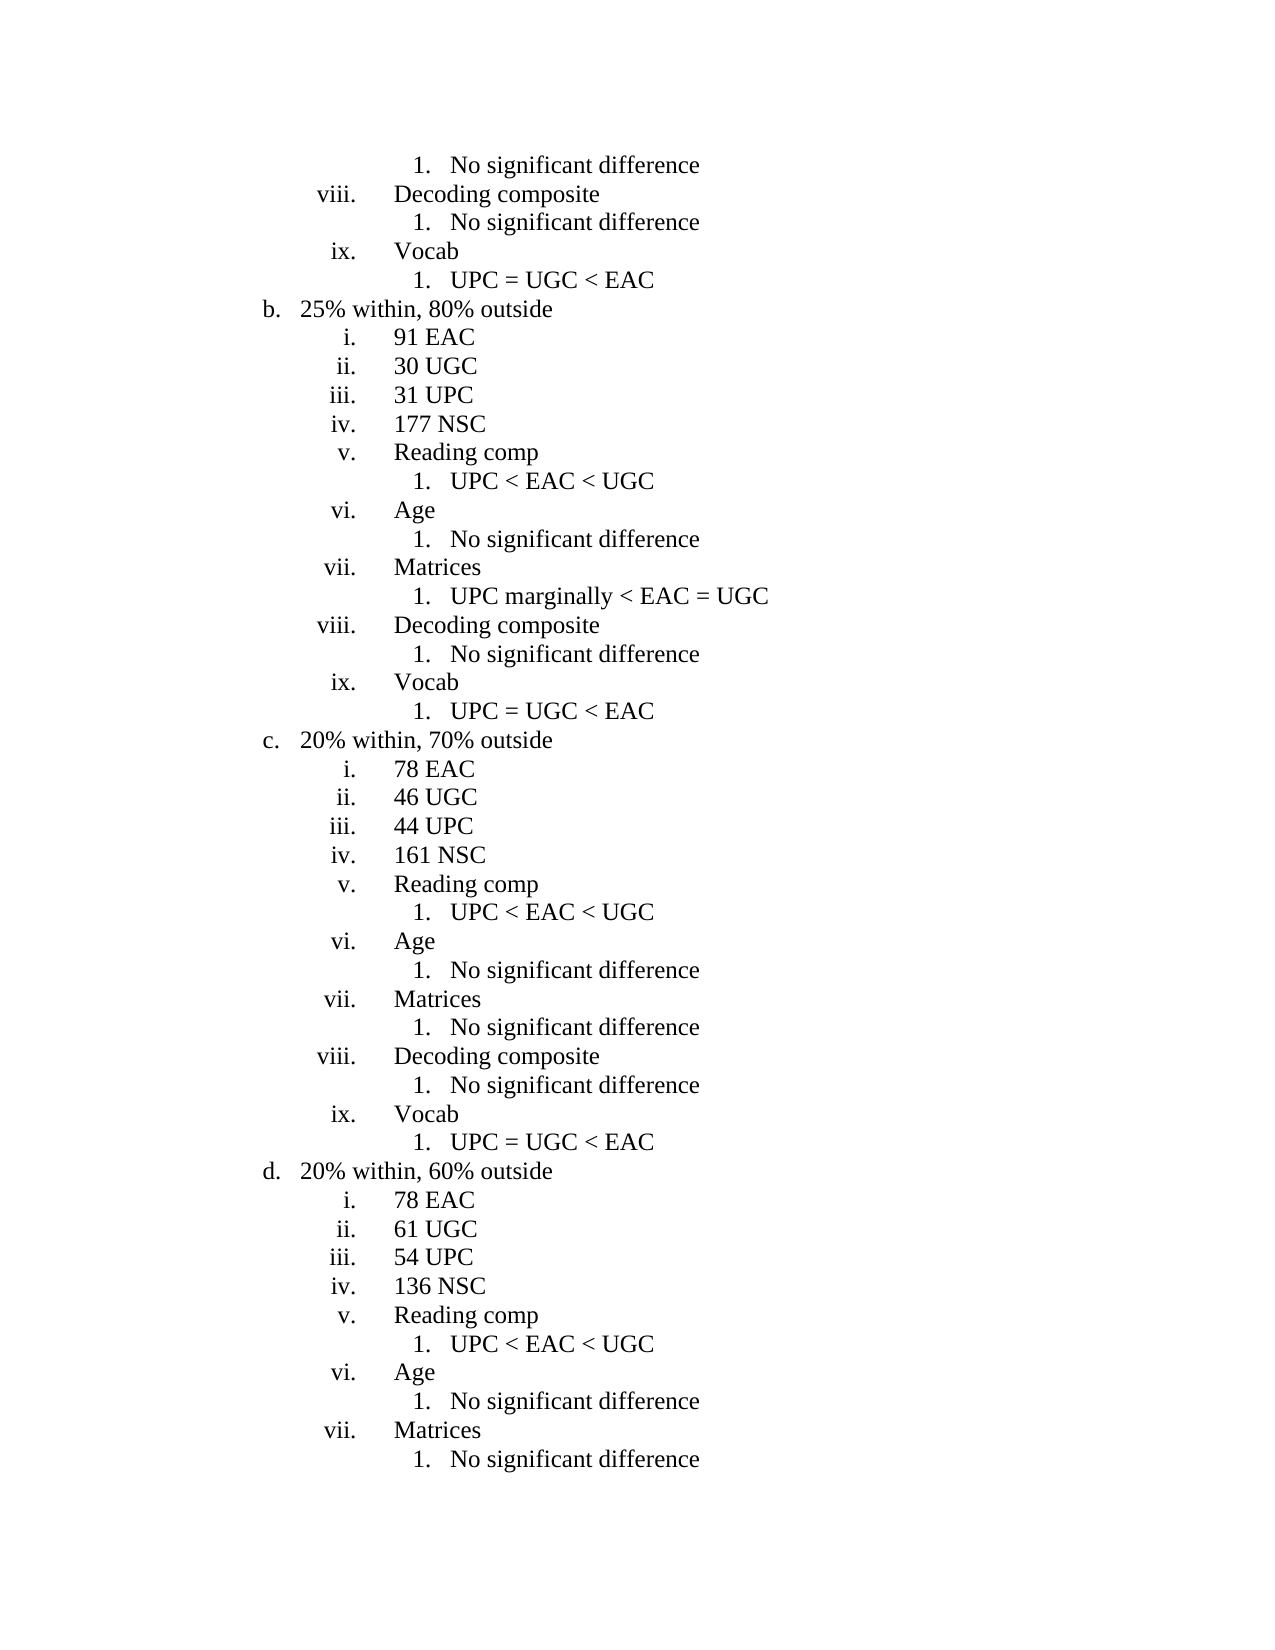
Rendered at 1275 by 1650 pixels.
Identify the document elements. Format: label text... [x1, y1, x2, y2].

list Age [356, 1357, 1125, 1386]
list Matrices [356, 984, 1125, 1012]
list No significant difference [412, 524, 1125, 552]
list Matrices [356, 1415, 1125, 1444]
list 161 NSC [356, 840, 1125, 869]
list No significant difference [412, 1070, 1125, 1099]
list Reading comp [356, 437, 1125, 466]
list 177 NSC [356, 409, 1125, 437]
list Vocab [356, 236, 1125, 265]
list Reading comp [356, 869, 1125, 897]
list 44 UPC [356, 811, 1125, 840]
list No significant difference [412, 1444, 1125, 1472]
list 136 NSC [356, 1271, 1125, 1300]
list 61 UGC [356, 1214, 1125, 1242]
list 46 UGC [356, 782, 1125, 811]
list 54 UPC [356, 1242, 1125, 1271]
list Decoding composite [356, 610, 1125, 639]
list No significant difference [412, 150, 1125, 179]
list 91 EAC [356, 322, 1125, 351]
list 78 EAC [356, 754, 1125, 782]
list Decoding composite [356, 179, 1125, 207]
list UPC < EAC < UGC [412, 466, 1125, 495]
list 20% within, 60% outside [262, 1156, 1125, 1185]
list 25% within, 80% outside [262, 294, 1125, 322]
list No significant difference [412, 1012, 1125, 1041]
list No significant difference [412, 955, 1125, 984]
list UPC < EAC < UGC [412, 897, 1125, 926]
list Age [356, 495, 1125, 524]
list Vocab [356, 1099, 1125, 1127]
list No significant difference [412, 1386, 1125, 1415]
list Vocab [356, 667, 1125, 696]
list No significant difference [412, 639, 1125, 667]
list Reading comp [356, 1300, 1125, 1329]
list Matrices [356, 552, 1125, 581]
list UPC = UGC < EAC [412, 1127, 1125, 1156]
list UPC = UGC < EAC [412, 696, 1125, 725]
list UPC marginally < EAC = UGC [412, 581, 1125, 610]
list 20% within, 70% outside [262, 725, 1125, 754]
list Decoding composite [356, 1041, 1125, 1070]
list Age [356, 926, 1125, 955]
list UPC < EAC < UGC [412, 1329, 1125, 1357]
list 78 EAC [356, 1185, 1125, 1214]
list UPC = UGC < EAC [412, 265, 1125, 294]
list No significant difference [412, 207, 1125, 236]
list 31 UPC [356, 380, 1125, 409]
list 30 UGC [356, 351, 1125, 380]
